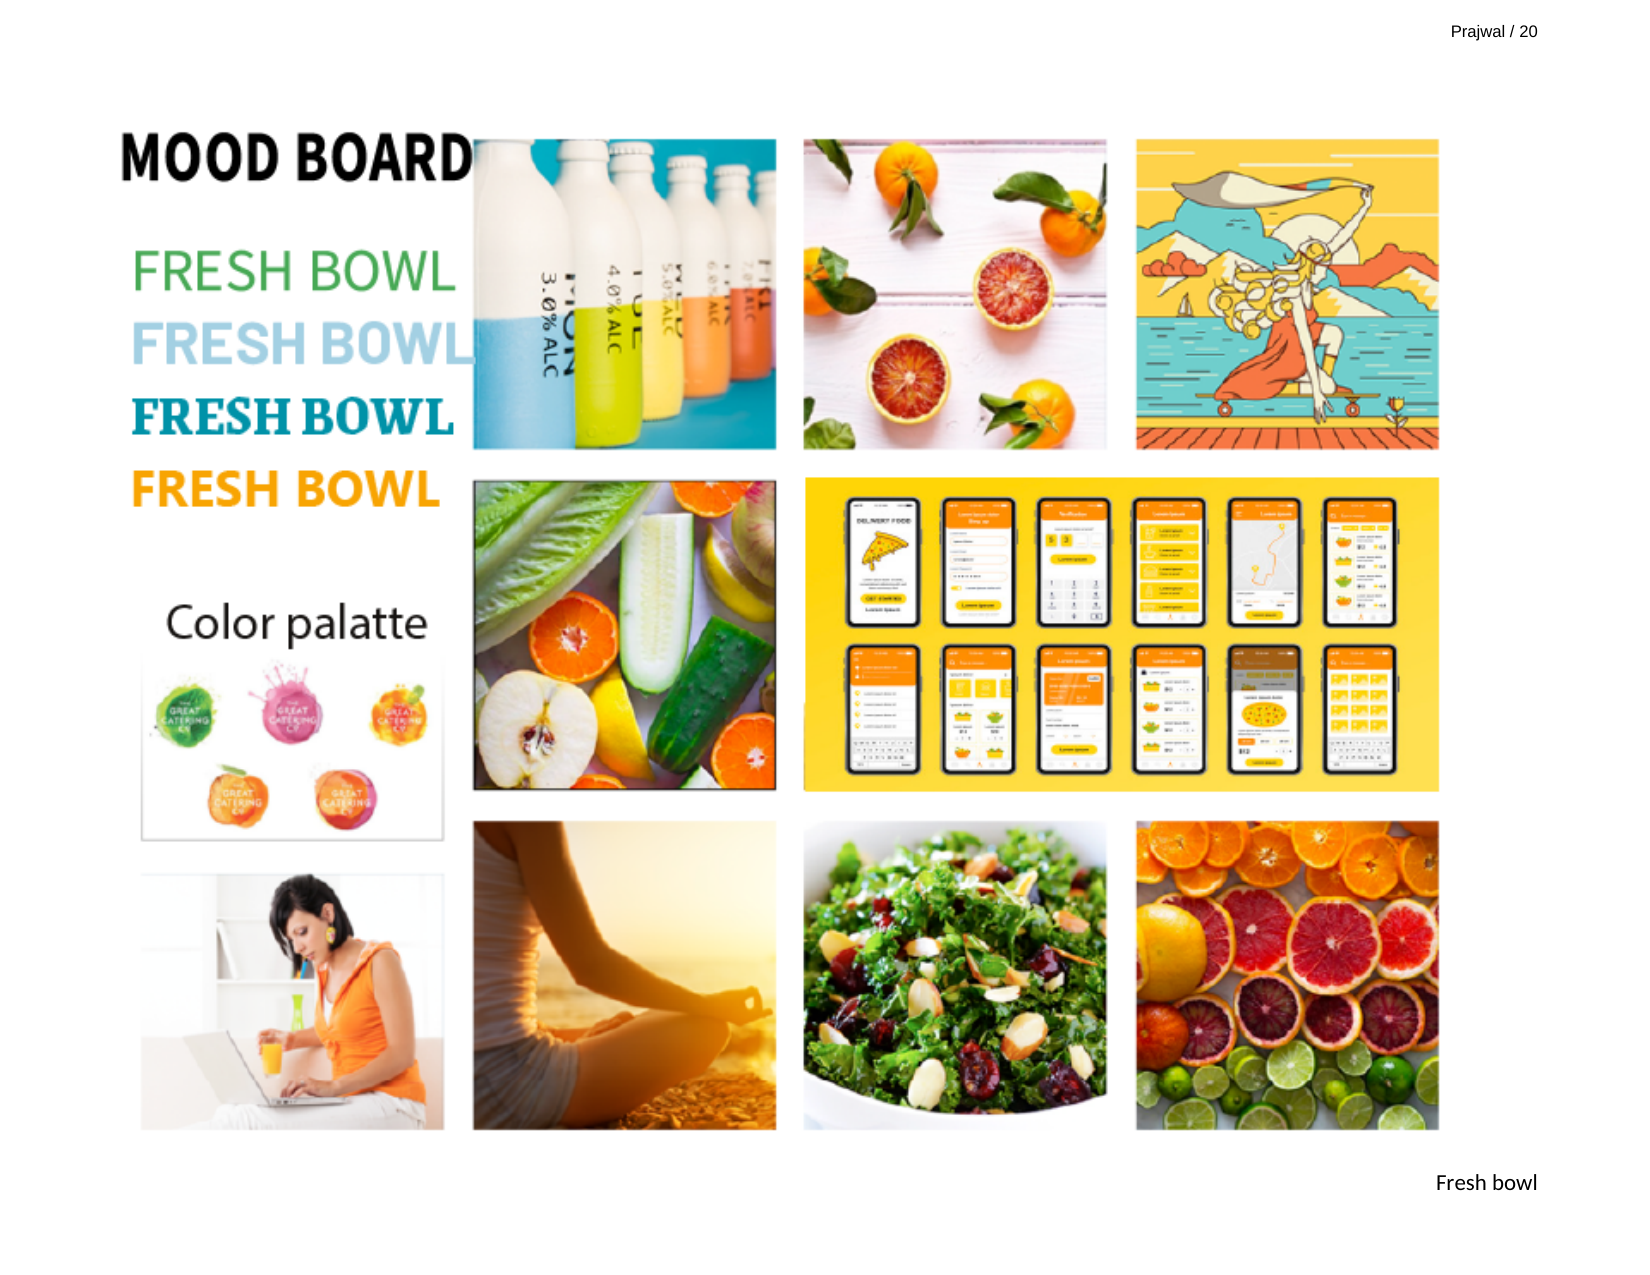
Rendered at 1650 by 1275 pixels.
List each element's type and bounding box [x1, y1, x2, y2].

picture [112, 112, 1472, 1163]
